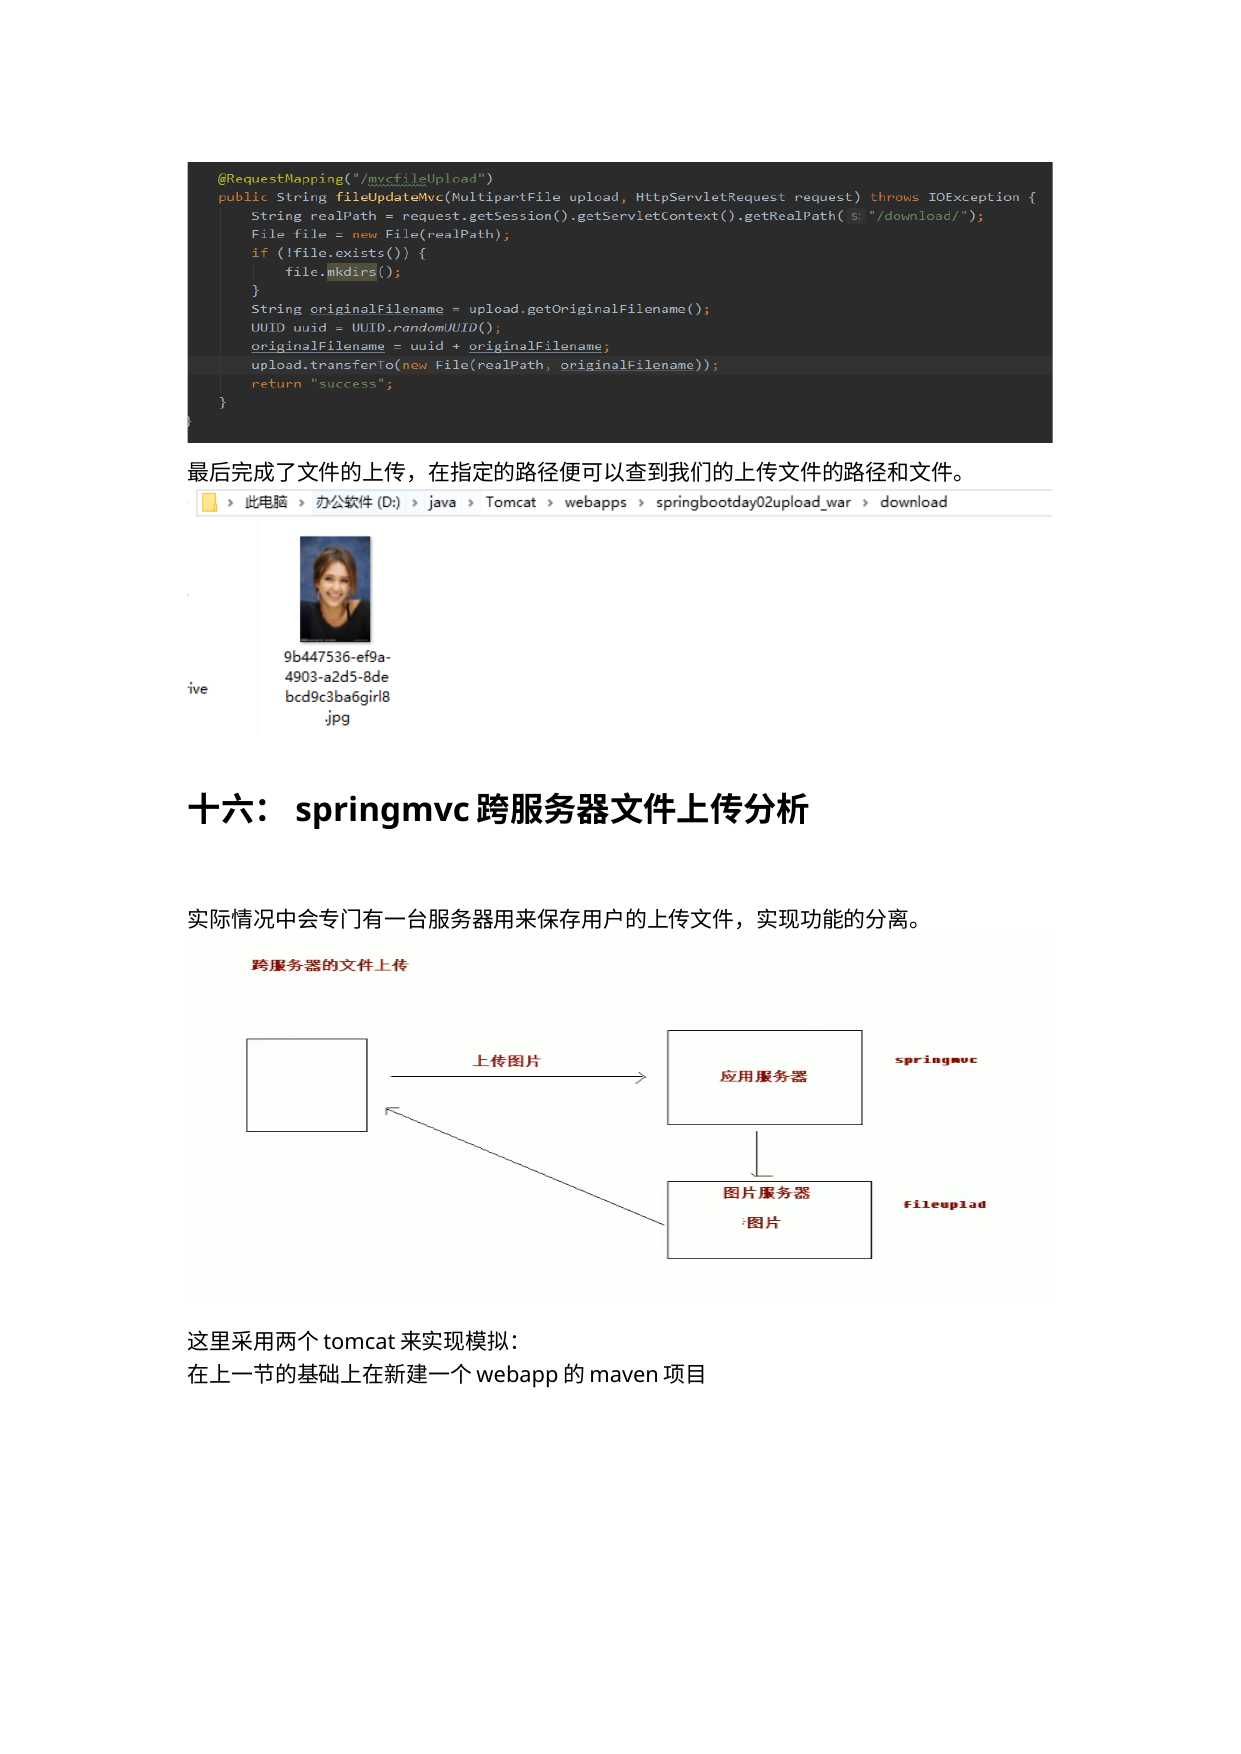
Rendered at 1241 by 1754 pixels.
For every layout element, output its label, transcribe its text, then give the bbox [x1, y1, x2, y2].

picture [187, 487, 1053, 736]
picture [187, 933, 1053, 1302]
picture [187, 162, 1053, 443]
text 最后完成了文件的上传，在指定的路径便可以查到我们的上传文件的路径和文件。 [187, 454, 1053, 487]
text 这里采用两个tomcat来实现模拟： [187, 1324, 1053, 1356]
text 实际情况中会专门有一台服务器用来保存用户的上传文件，实现功能的分离。 [187, 901, 1053, 933]
subtitle 十六： springmvc跨服务器文件上传分析 [187, 774, 1053, 839]
text 在上一节的基础上在新建一个webapp的maven项目 [187, 1356, 1053, 1389]
